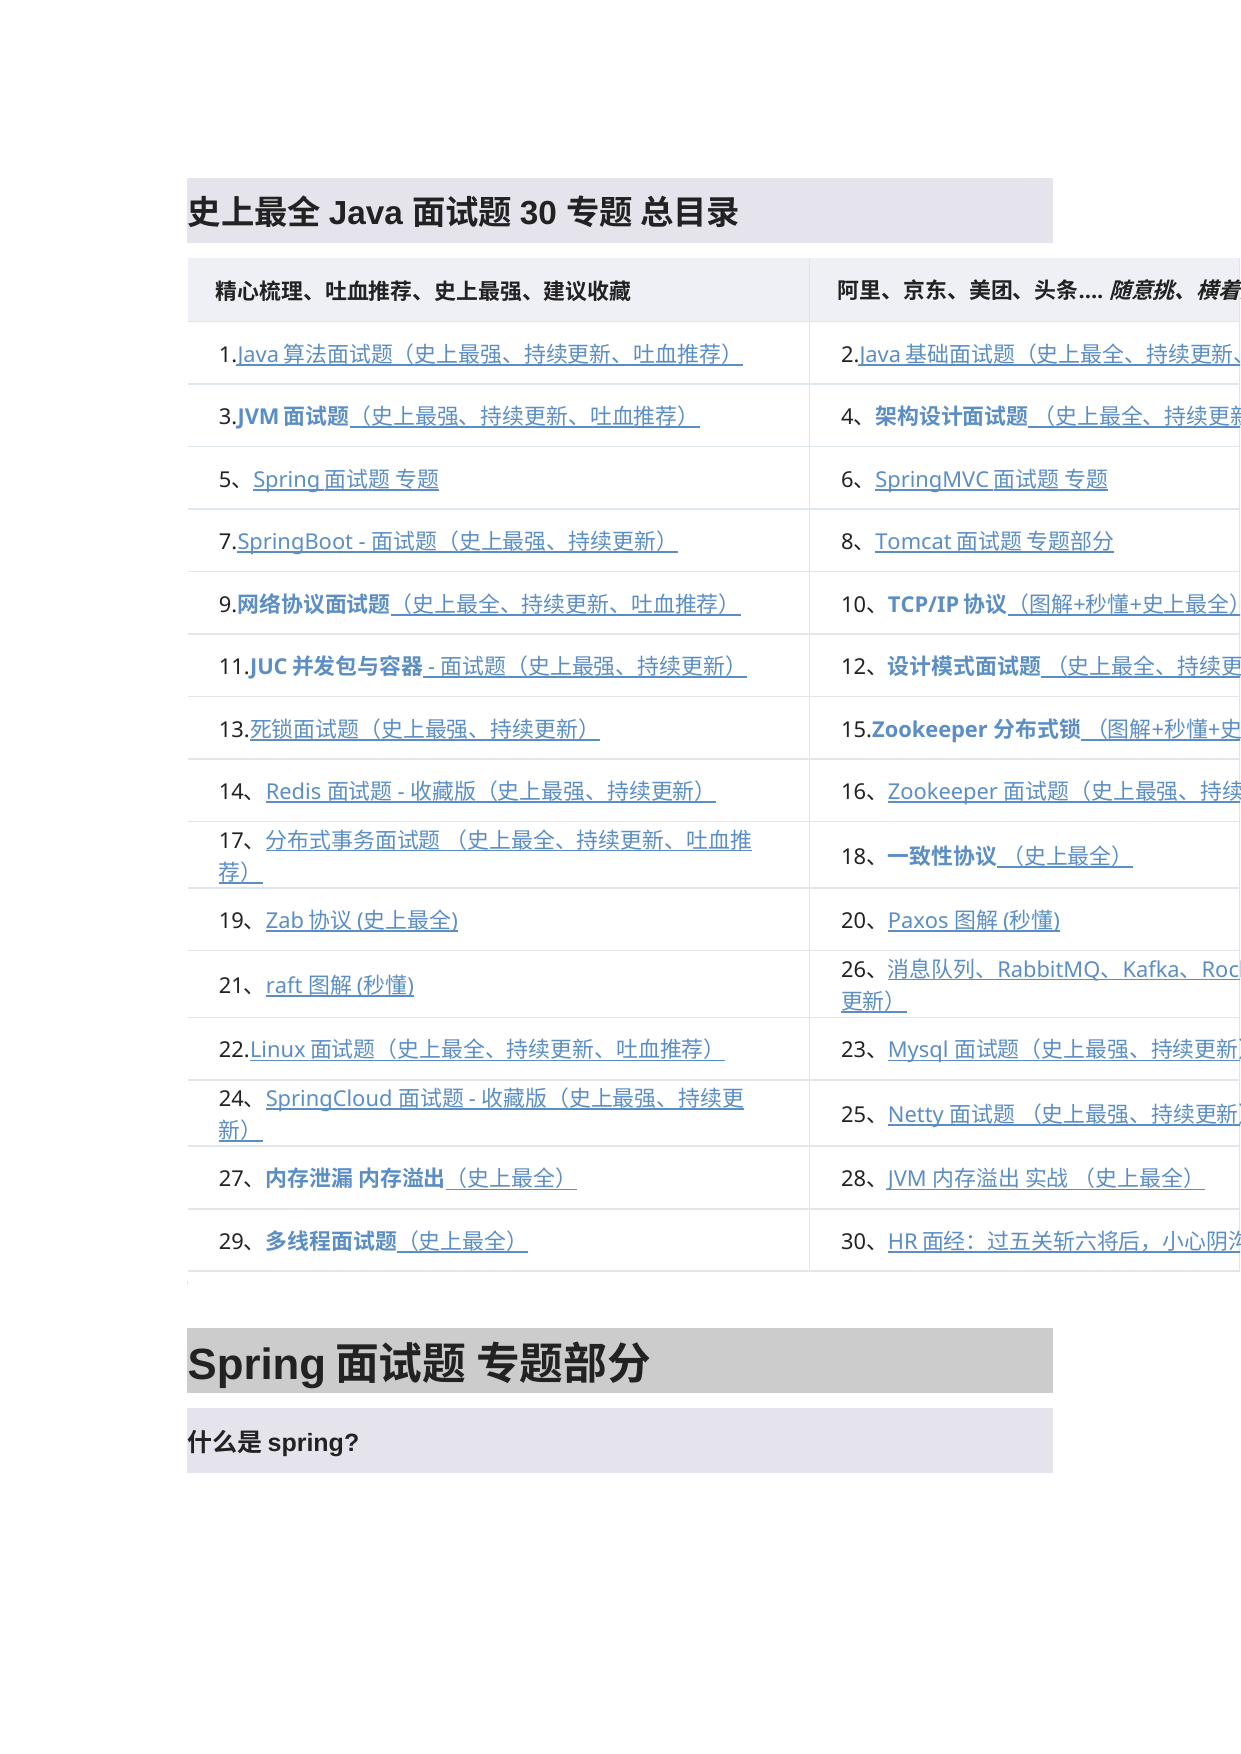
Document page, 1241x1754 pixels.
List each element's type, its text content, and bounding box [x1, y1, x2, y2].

table_cell 17、分布式事务面试题 （史上最全、持续更新、吐血推荐） [188, 822, 809, 887]
table_cell 1.Java算法面试题（史上最强、持续更新、吐血推荐） [188, 322, 809, 383]
table_cell 14、Redis 面试题 - 收藏版（史上最强、持续更新） [188, 760, 809, 821]
table_cell 18、一致性协议 （史上最全） [810, 822, 1239, 887]
table_cell 11.JUC并发包与容器 - 面试题（史上最强、持续更新） [188, 635, 809, 696]
table_cell 12、设计模式面试题 （史上最全、持续更新、吐血推荐） [810, 635, 1239, 696]
table_cell 16、Zookeeper 面试题（史上最强、持续更新） [810, 760, 1239, 821]
table_cell 5、Spring面试题 专题 [188, 447, 809, 508]
table_header 精心梳理、吐血推荐、史上最强、建议收藏 [188, 258, 809, 321]
table_cell 24、SpringCloud 面试题 - 收藏版（史上最强、持续更新） [188, 1081, 809, 1145]
text 什么是spring? [187, 1408, 1053, 1473]
table_cell 7.SpringBoot - 面试题（史上最强、持续更新） [188, 510, 809, 571]
table_cell 26、消息队列、RabbitMQ、Kafka、RocketMQ面试题 （史上最全、持续更新） [810, 951, 1239, 1016]
table_cell 8、Tomcat面试题 专题部分 [810, 510, 1239, 571]
text Spring面试题 专题部分 [187, 1328, 1053, 1393]
table_cell 3.JVM面试题（史上最强、持续更新、吐血推荐） [188, 385, 809, 446]
table_cell 27、内存泄漏 内存溢出（史上最全） [188, 1147, 809, 1208]
table_cell 10、TCP/IP协议（图解+秒懂+史上最全） [810, 572, 1239, 633]
table_cell 25、Netty 面试题 （史上最强、持续更新） [810, 1081, 1239, 1145]
table_cell 29、多线程面试题（史上最全） [188, 1210, 809, 1270]
table_cell 28、JVM 内存溢出 实战 （史上最全） [810, 1147, 1239, 1208]
text 史上最全 Java 面试题 30 专题 总目录 [187, 178, 1053, 243]
table_cell 6、SpringMVC面试题 专题 [810, 447, 1239, 508]
table_cell 9.网络协议面试题（史上最全、持续更新、吐血推荐） [188, 572, 809, 633]
table_cell 20、Paxos 图解 (秒懂) [810, 889, 1239, 950]
table_cell 4、架构设计面试题 （史上最全、持续更新、吐血推荐） [810, 385, 1239, 446]
table_cell 22.Linux面试题（史上最全、持续更新、吐血推荐） [188, 1018, 809, 1079]
table_cell 2.Java基础面试题（史上最全、持续更新、吐血推荐） [810, 322, 1239, 383]
table_cell 23、Mysql 面试题（史上最强、持续更新） [810, 1018, 1239, 1079]
table_header 阿里、京东、美团、头条.... 随意挑、横着走！！！ [810, 258, 1239, 321]
table_cell 15.Zookeeper 分布式锁 （图解+秒懂+史上最全） [810, 697, 1239, 758]
table_cell 19、Zab协议 (史上最全) [188, 889, 809, 950]
table_cell 30、HR面经：过五关斩六将后，小心阴沟翻船！（史上最全） [810, 1210, 1239, 1270]
table_cell 21、raft 图解 (秒懂) [188, 951, 809, 1016]
table_cell 13.死锁面试题（史上最强、持续更新） [188, 697, 809, 758]
